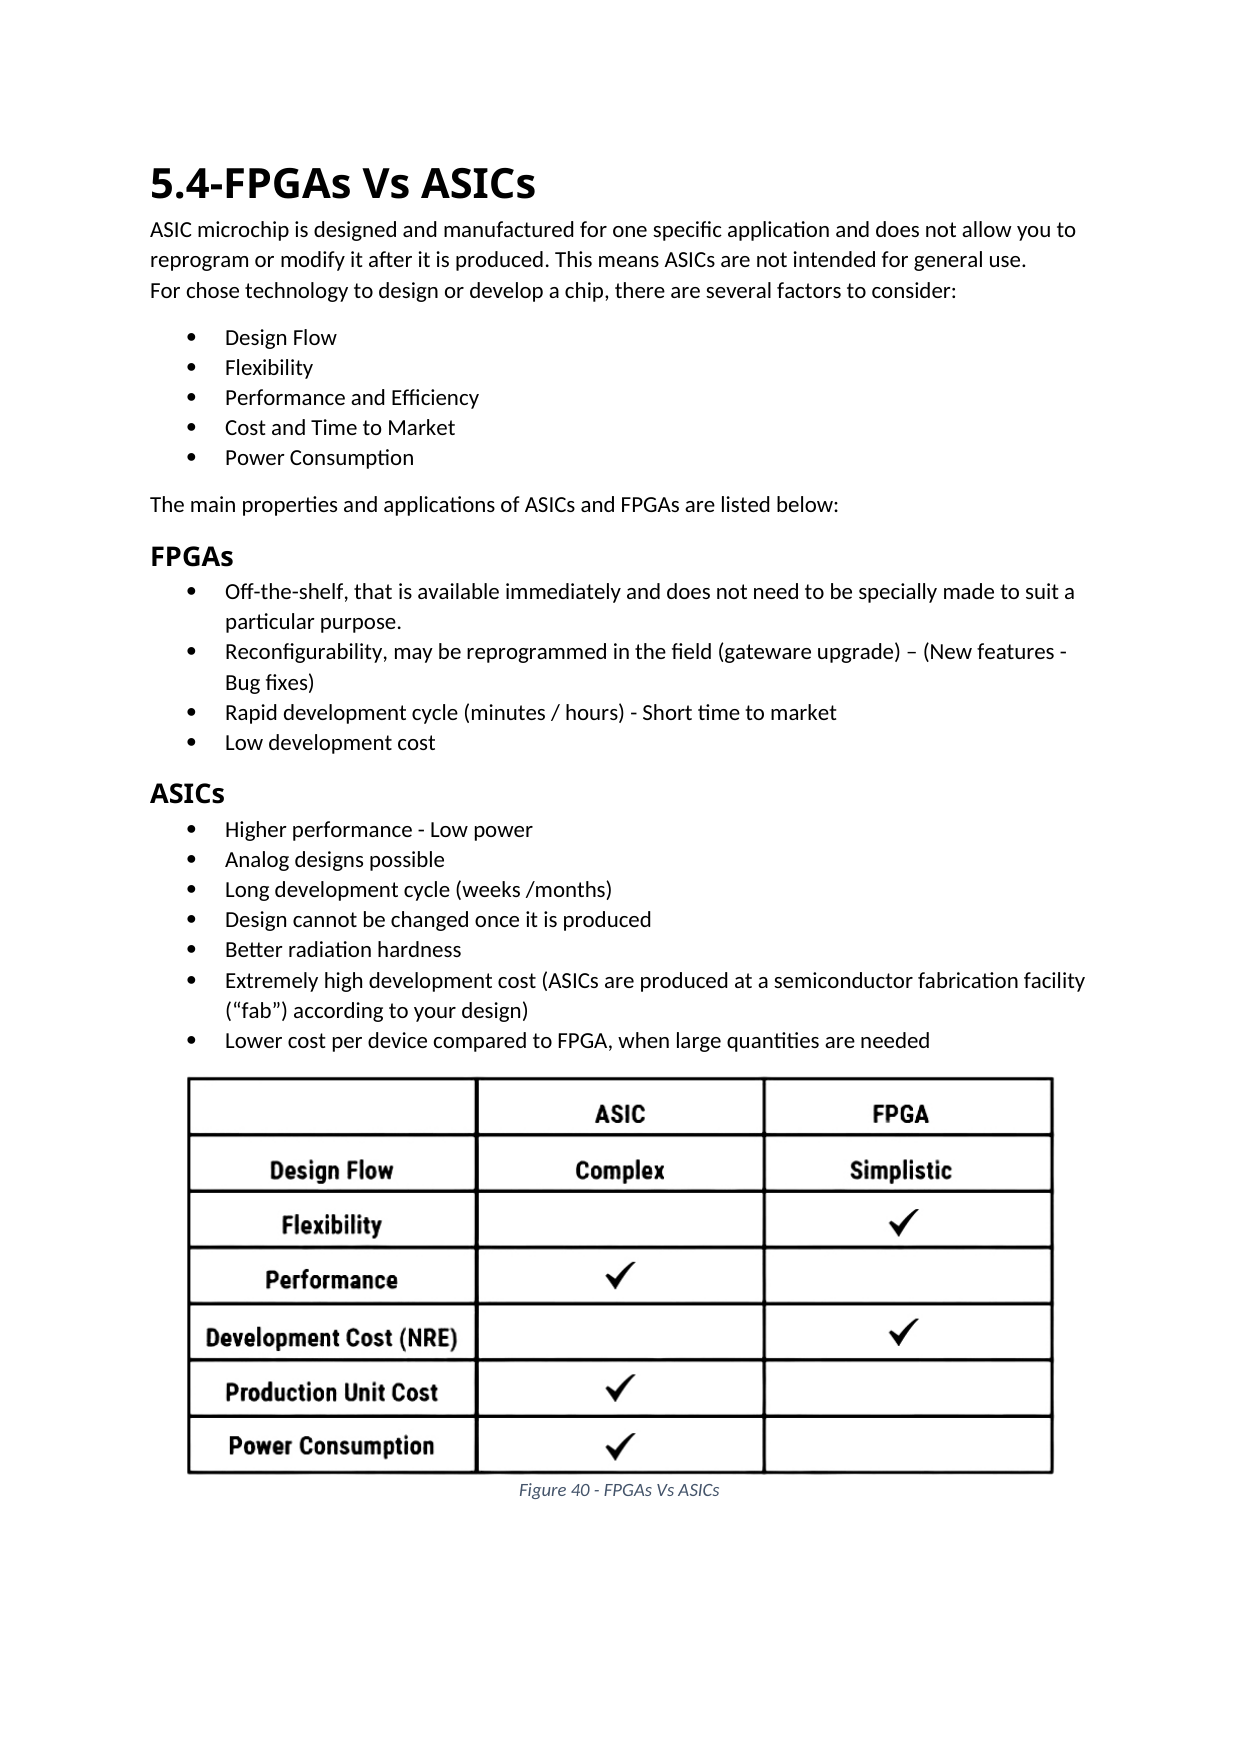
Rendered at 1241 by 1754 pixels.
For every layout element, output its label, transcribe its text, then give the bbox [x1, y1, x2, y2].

text For chose technology to design or develop a chip, there are several factors to consider: [150, 276, 1090, 304]
list Low development cost [187, 728, 1090, 756]
list Power Consumption [187, 443, 1090, 472]
list Higher performance - Low power [187, 815, 1090, 843]
subtitle 5.4-FPGAs Vs ASICs [150, 154, 1090, 211]
list Off-the-shelf, that is available immediately and does not need to be specially made to suit a particular purpose. [187, 577, 1090, 635]
list Performance and Efficiency [187, 383, 1090, 411]
list Design Flow [187, 323, 1090, 351]
text ASIC microchip is designed and manufactured for one specific application and does not allow you to reprogram or modify it after it is produced. This means ASICs are not intended for general use. [150, 215, 1090, 274]
list Design cannot be changed once it is produced [187, 905, 1090, 933]
list Reconfigurability, may be reprogrammed in the field (gateware upgrade) – (New features - Bug fixes) [187, 637, 1090, 696]
list Long development cycle (weeks /months) [187, 875, 1090, 903]
list Lower cost per device compared to FPGA, when large quantities are needed [187, 1026, 1090, 1054]
list Better radiation hardness [187, 936, 1090, 964]
subtitle ASICs [150, 775, 1090, 812]
list Analog designs possible [187, 845, 1090, 873]
list Flexibility [187, 353, 1090, 381]
picture [182, 1073, 1058, 1479]
list Rapid development cycle (minutes / hours) - Short time to market [187, 698, 1090, 726]
text The main properties and applications of ASICs and FPGAs are listed below: [150, 490, 1090, 518]
subtitle FPGAs [150, 537, 1090, 574]
list Cost and Time to Market [187, 413, 1090, 441]
text Figure 40 - FPGAs Vs ASICs [150, 1478, 1090, 1501]
list Extremely high development cost (ASICs are produced at a semiconductor fabrication facility (“fab”) according to your design) [187, 966, 1090, 1024]
